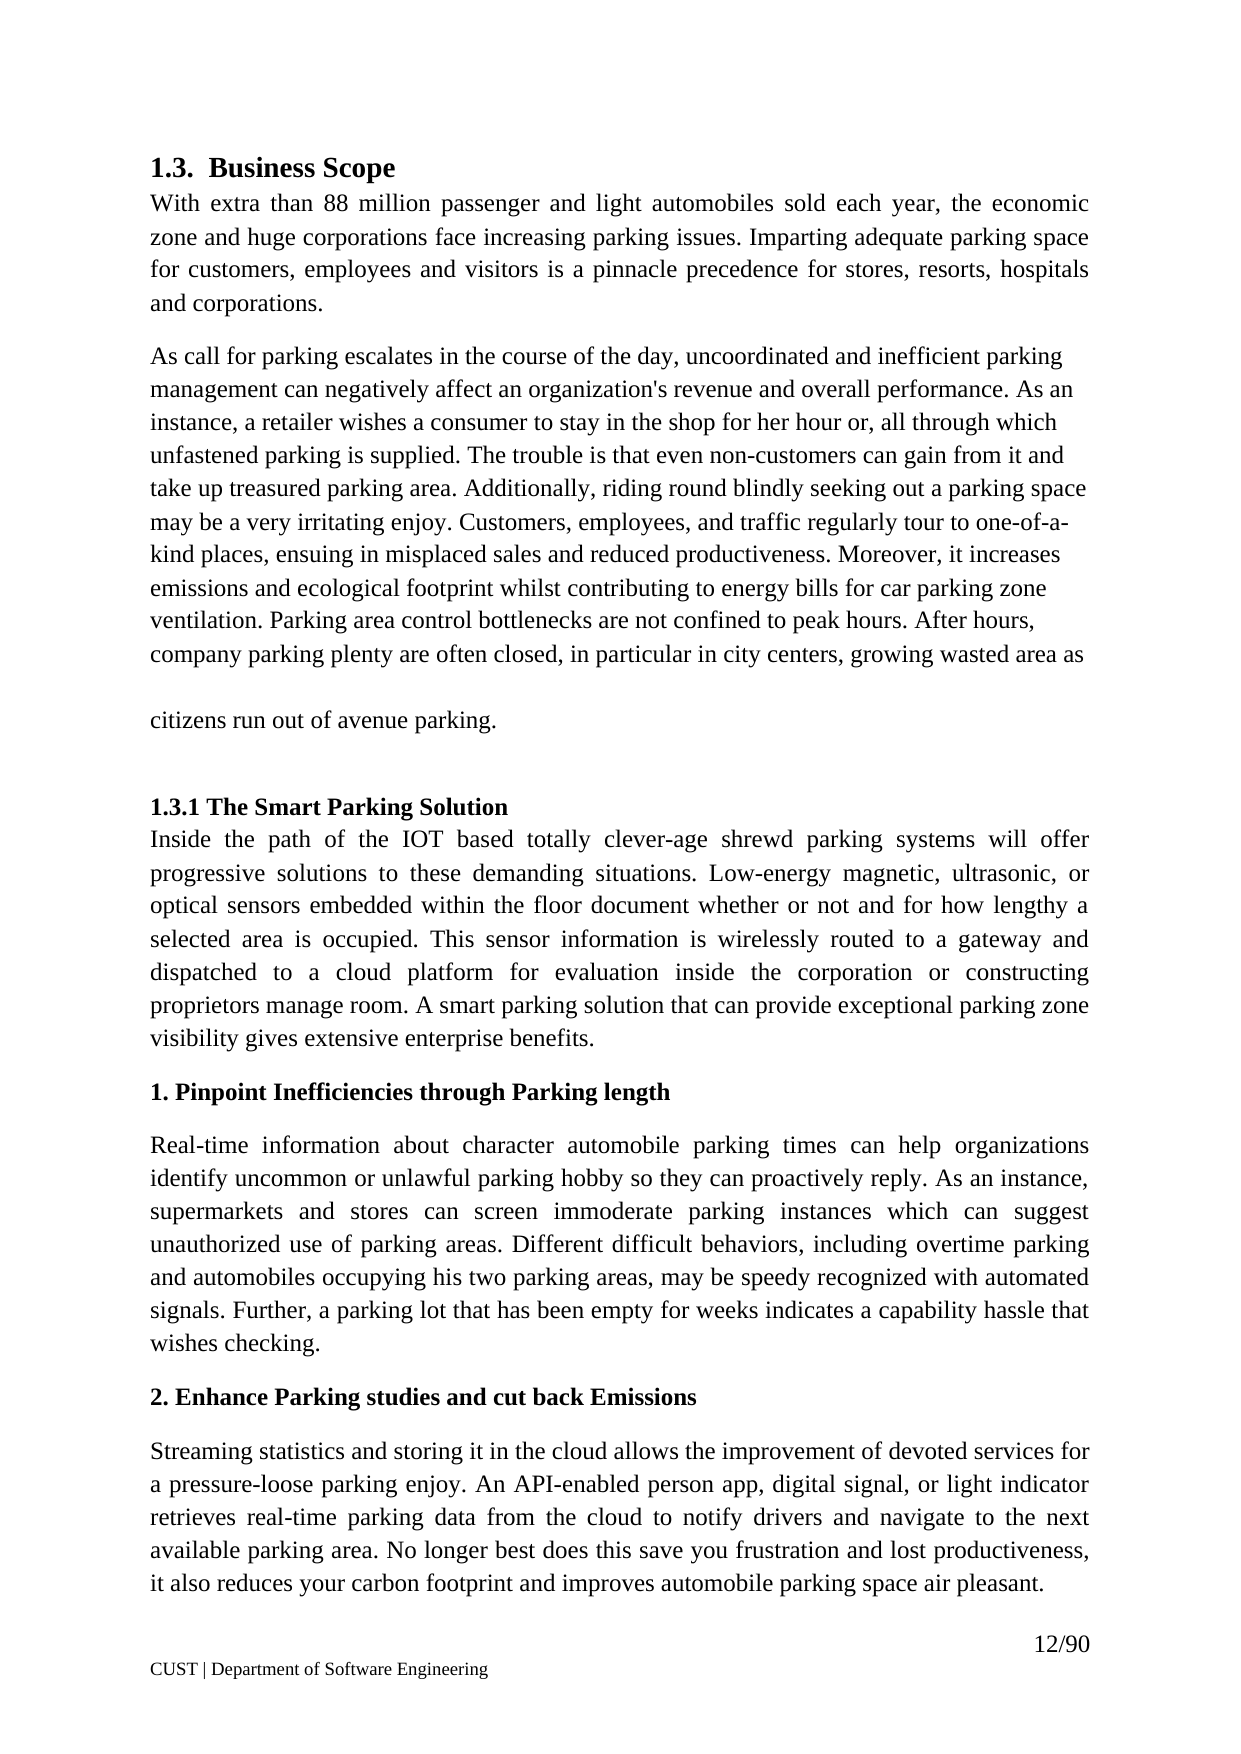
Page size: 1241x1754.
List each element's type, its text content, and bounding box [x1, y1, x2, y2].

text 1. Pinpoint Inefficiencies through Parking length [150, 1077, 1090, 1105]
text Streaming statistics and storing it in the cloud allows the improvement of devoted services for a pressure-loose parking enjoy. An API-enabled person app, digital signal, or light indicator retrieves real-time parking data from the cloud to notify drivers and navigate to the next available parking area. No longer best does this save you frustration and lost productiveness, it also reduces your carbon footprint and improves automobile parking space air pleasant. [150, 1436, 1090, 1597]
subtitle 1.3. Business Scope [150, 150, 1090, 183]
text Inside the path of the IOT based totally clever-age shrewd parking systems will offer progressive solutions to these demanding situations. Low-energy magnetic, ultrasonic, or optical sensors embedded within the floor document whether or not and for how lengthy a selected area is occupied. This sensor information is wirelessly routed to a gateway and dispatched to a cloud platform for evaluation inside the corporation or constructing proprietors manage room. A smart parking solution that can provide exceptional parking zone visibility gives extensive enterprise benefits. [150, 824, 1090, 1051]
text With extra than 88 million passenger and light automobiles sold each year, the economic zone and huge corporations face increasing parking issues. Imparting adequate parking space for customers, employees and visitors is a pinnacle precedence for stores, resorts, hospitals and corporations. [150, 188, 1090, 316]
text 2. Enhance Parking studies and cut back Emissions [150, 1382, 1090, 1411]
text Real-time information about character automobile parking times can help organizations identify uncommon or unlawful parking hobby so they can proactively reply. As an instance, supermarkets and stores can screen immoderate parking instances which can suggest unauthorized use of parking areas. Different difficult behaviors, including overtime parking and automobiles occupying his two parking areas, may be speedy recognized with automated signals. Further, a parking lot that has been empty for weeks indicates a capability hassle that wishes checking. [150, 1130, 1090, 1357]
subtitle 1.3.1 The Smart Parking Solution [150, 792, 1090, 820]
text As call for parking escalates in the course of the day, uncoordinated and inefficient parking management can negatively affect an organization's revenue and overall performance. As an instance, a retailer wishes a consumer to stay in the shop for her hour or, all through which unfastened parking is supplied. The trouble is that even non-customers can gain from it and take up treasured parking area. Additionally, riding round blindly seeking out a parking space may be a very irritating enjoy. Customers, employees, and traffic regularly tour to one-of-a-kind places, ensuing in misplaced sales and reduced productiveness. Moreover, it increases emissions and ecological footprint whilst contributing to energy bills for car parking zone ventilation. Parking area control bottlenecks are not confined to peak hours. After hours, company parking plenty are often closed, in particular in city centers, growing wasted area as citizens run out of avenue parking. [150, 341, 1090, 766]
